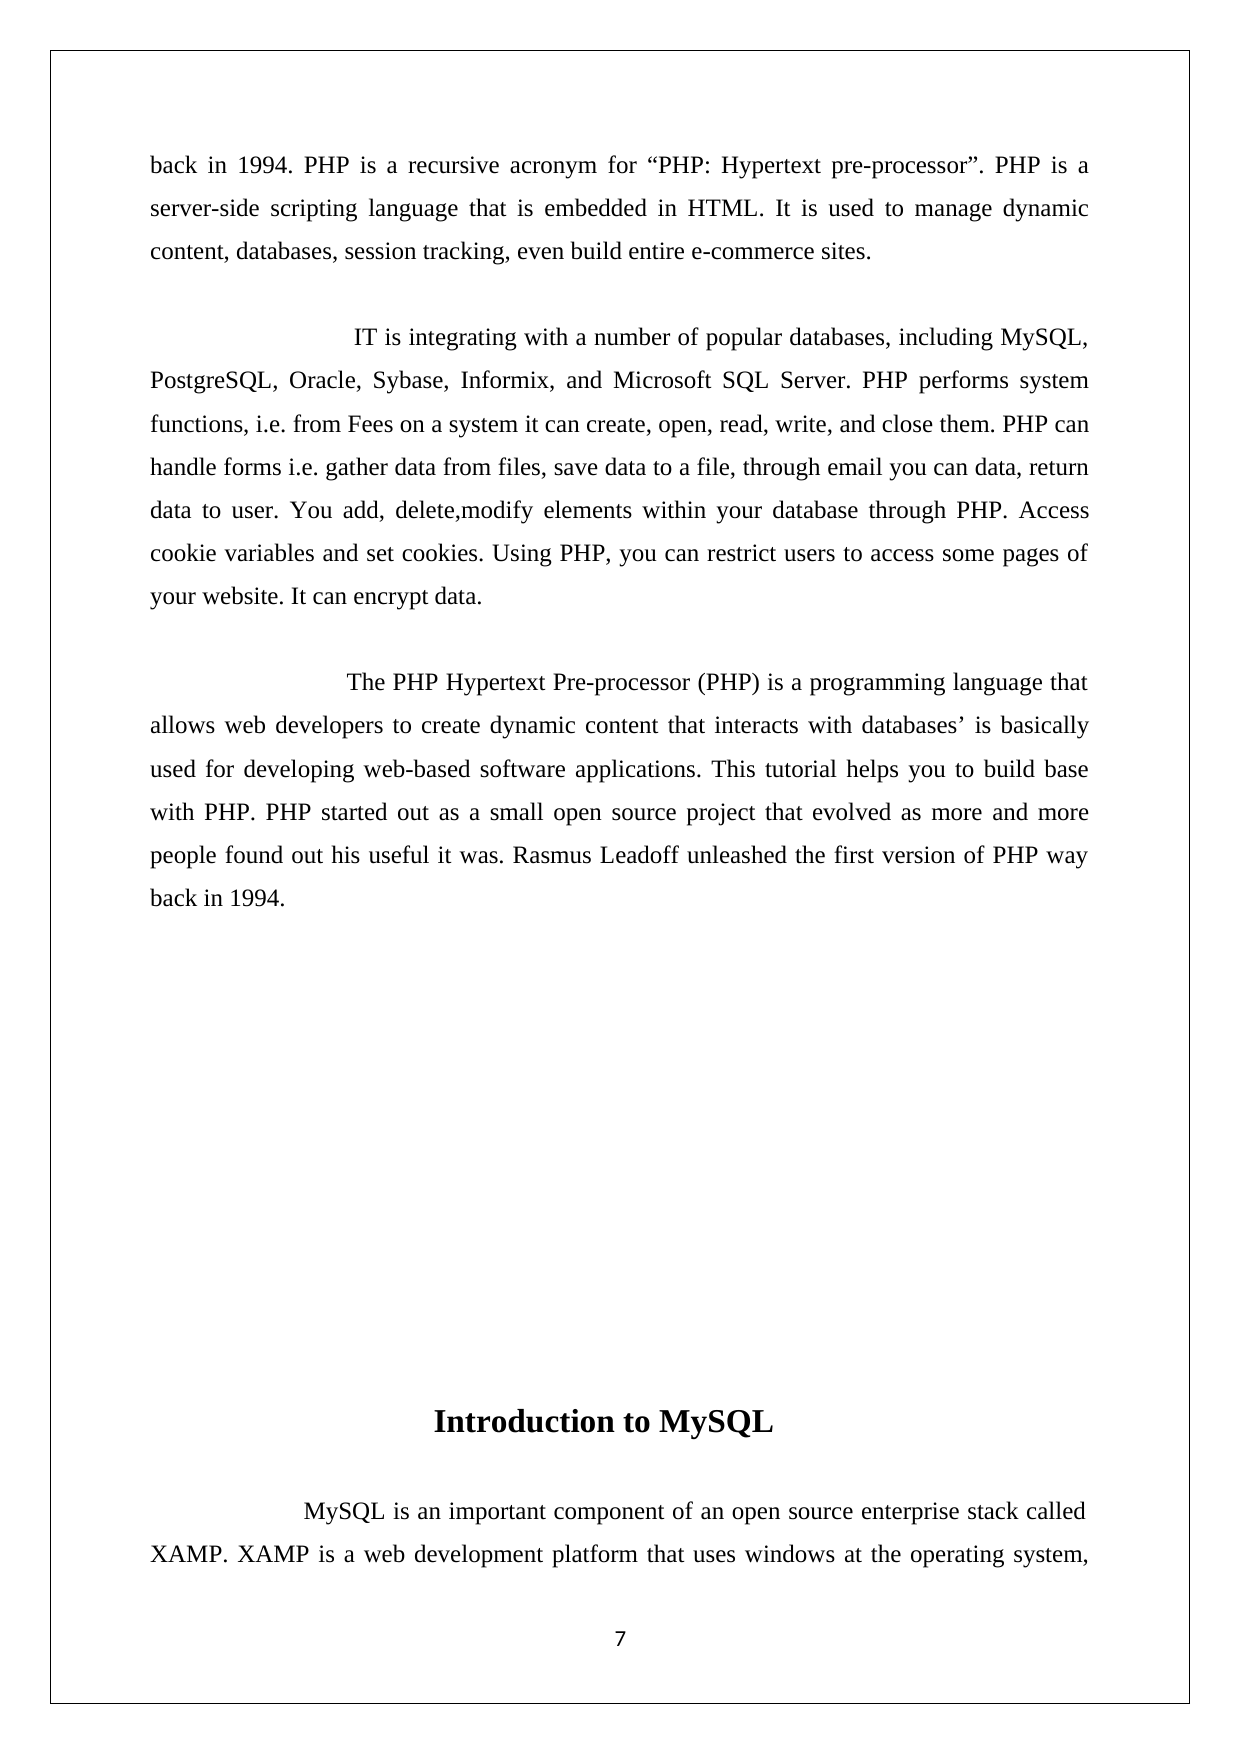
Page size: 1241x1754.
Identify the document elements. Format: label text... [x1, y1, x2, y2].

text The PHP Hypertext Pre-processor (PHP) is a programming language that allows web developers to create dynamic content that interacts with databases’ is basically used for developing web-based software applications. This tutorial helps you to build base with PHP. PHP started out as a small open source project that evolved as more and more people found out his useful it was. Rasmus Leadoff unleashed the first version of PHP way back in 1994. [150, 667, 1090, 912]
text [150, 1496, 1090, 1568]
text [150, 150, 1090, 265]
text Introduction to MySQL [150, 1402, 1090, 1440]
text IT is integrating with a number of popular databases, including MySQL, PostgreSQL, Oracle, Sybase, Informix, and Microsoft SQL Server. PHP performs system functions, i.e. from Fees on a system it can create, open, read, write, and close them. PHP can handle forms i.e. gather data from files, save data to a file, through email you can data, return data to user. You add, delete,modify elements within your database through PHP. Access cookie variables and set cookies. Using PHP, you can restrict users to access some pages of your website. It can encrypt data. [150, 322, 1090, 610]
